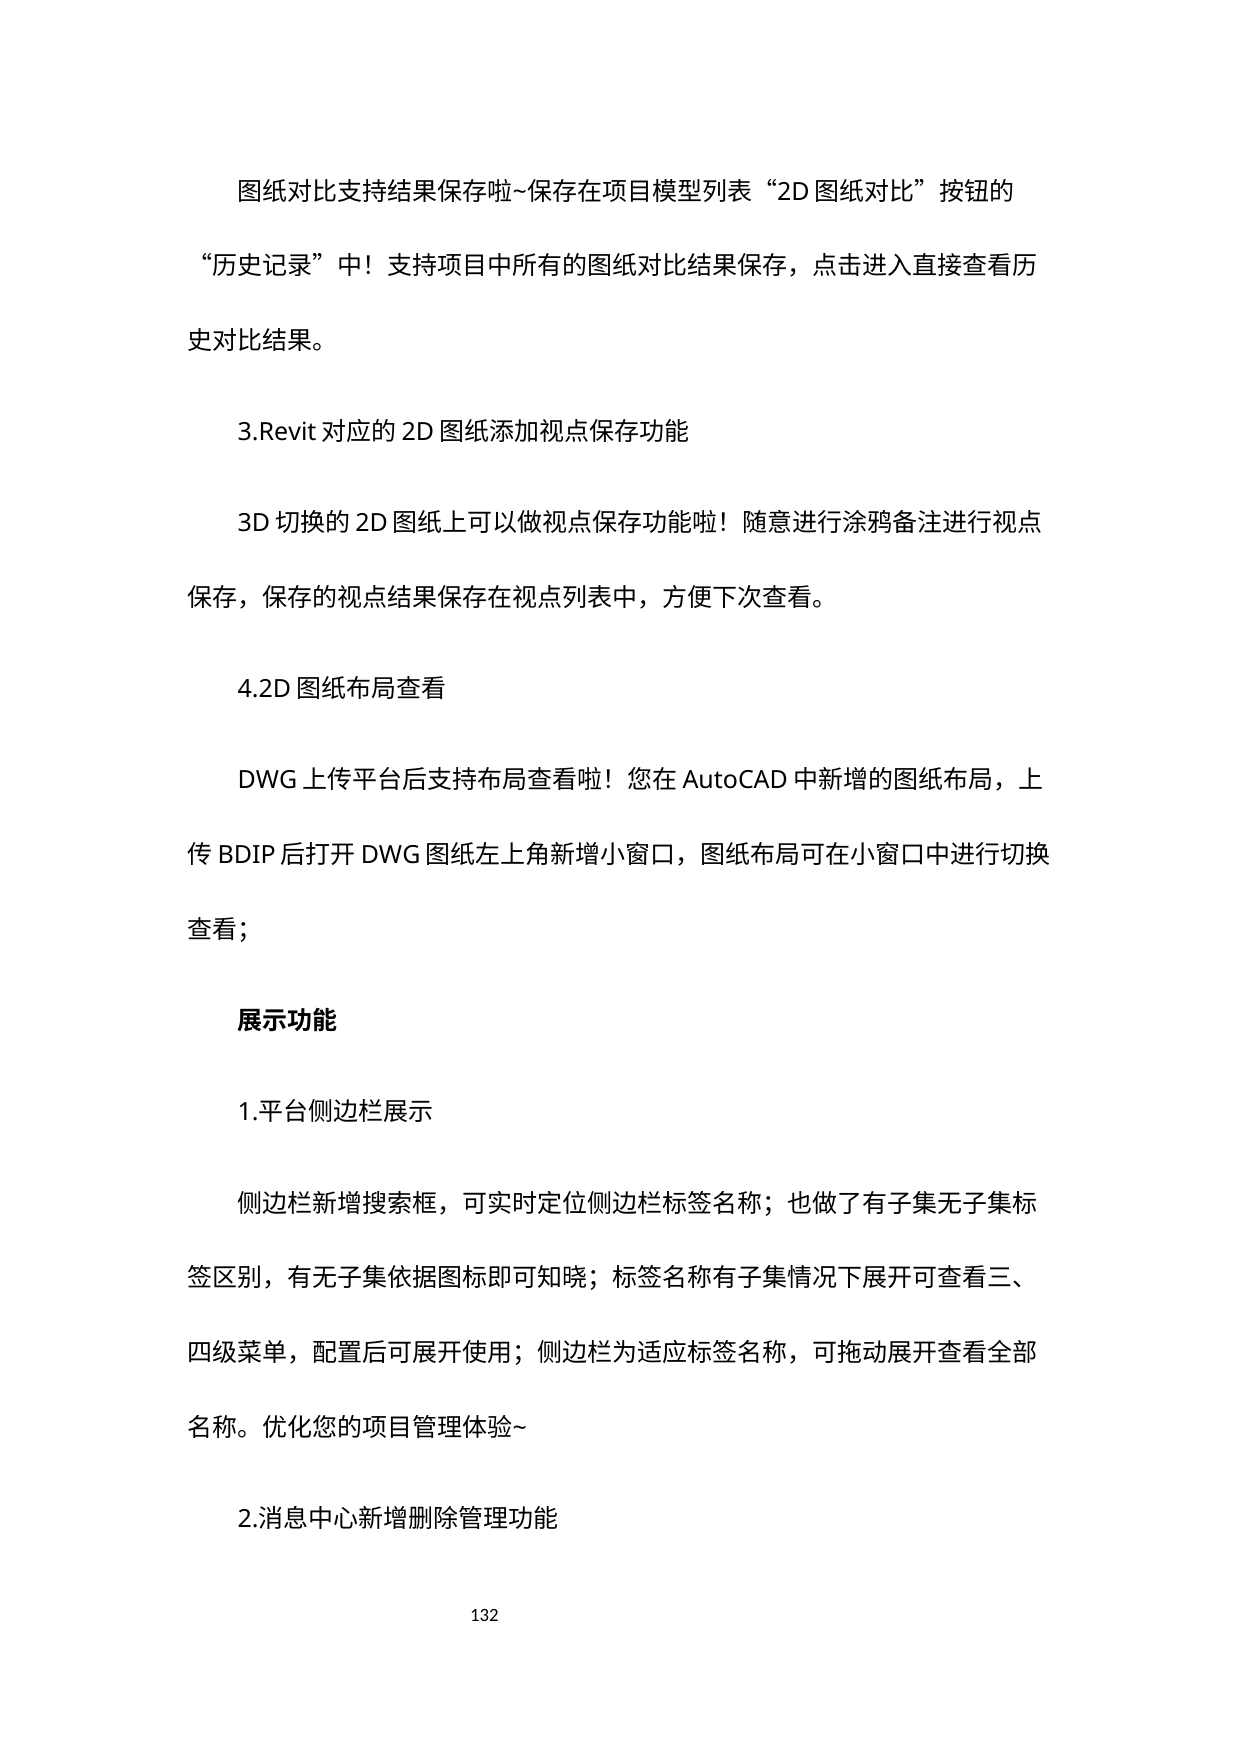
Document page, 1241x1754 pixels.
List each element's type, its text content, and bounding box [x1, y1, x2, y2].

text 2.消息中心新增删除管理功能 [187, 1484, 1053, 1549]
text 展示功能 [187, 986, 1053, 1051]
text 3D切换的2D图纸上可以做视点保存功能啦！随意进行涂鸦备注进行视点保存，保存的视点结果保存在视点列表中，方便下次查看。 [187, 488, 1053, 628]
text DWG上传平台后支持布局查看啦！您在AutoCAD中新增的图纸布局，上传BDIP后打开DWG图纸左上角新增小窗口，图纸布局可在小窗口中进行切换查看； [187, 746, 1053, 960]
text 图纸对比支持结果保存啦~保存在项目模型列表“2D图纸对比”按钮的“历史记录”中！支持项目中所有的图纸对比结果保存，点击进入直接查看历史对比结果。 [187, 157, 1053, 371]
text 侧边栏新增搜索框，可实时定位侧边栏标签名称；也做了有子集无子集标签区别，有无子集依据图标即可知晓；标签名称有子集情况下展开可查看三、四级菜单，配置后可展开使用；侧边栏为适应标签名称，可拖动展开查看全部名称。优化您的项目管理体验~ [187, 1169, 1053, 1458]
text 4.2D图纸布局查看 [187, 654, 1053, 719]
text 3.Revit对应的2D图纸添加视点保存功能 [187, 397, 1053, 462]
text 1.平台侧边栏展示 [187, 1077, 1053, 1142]
